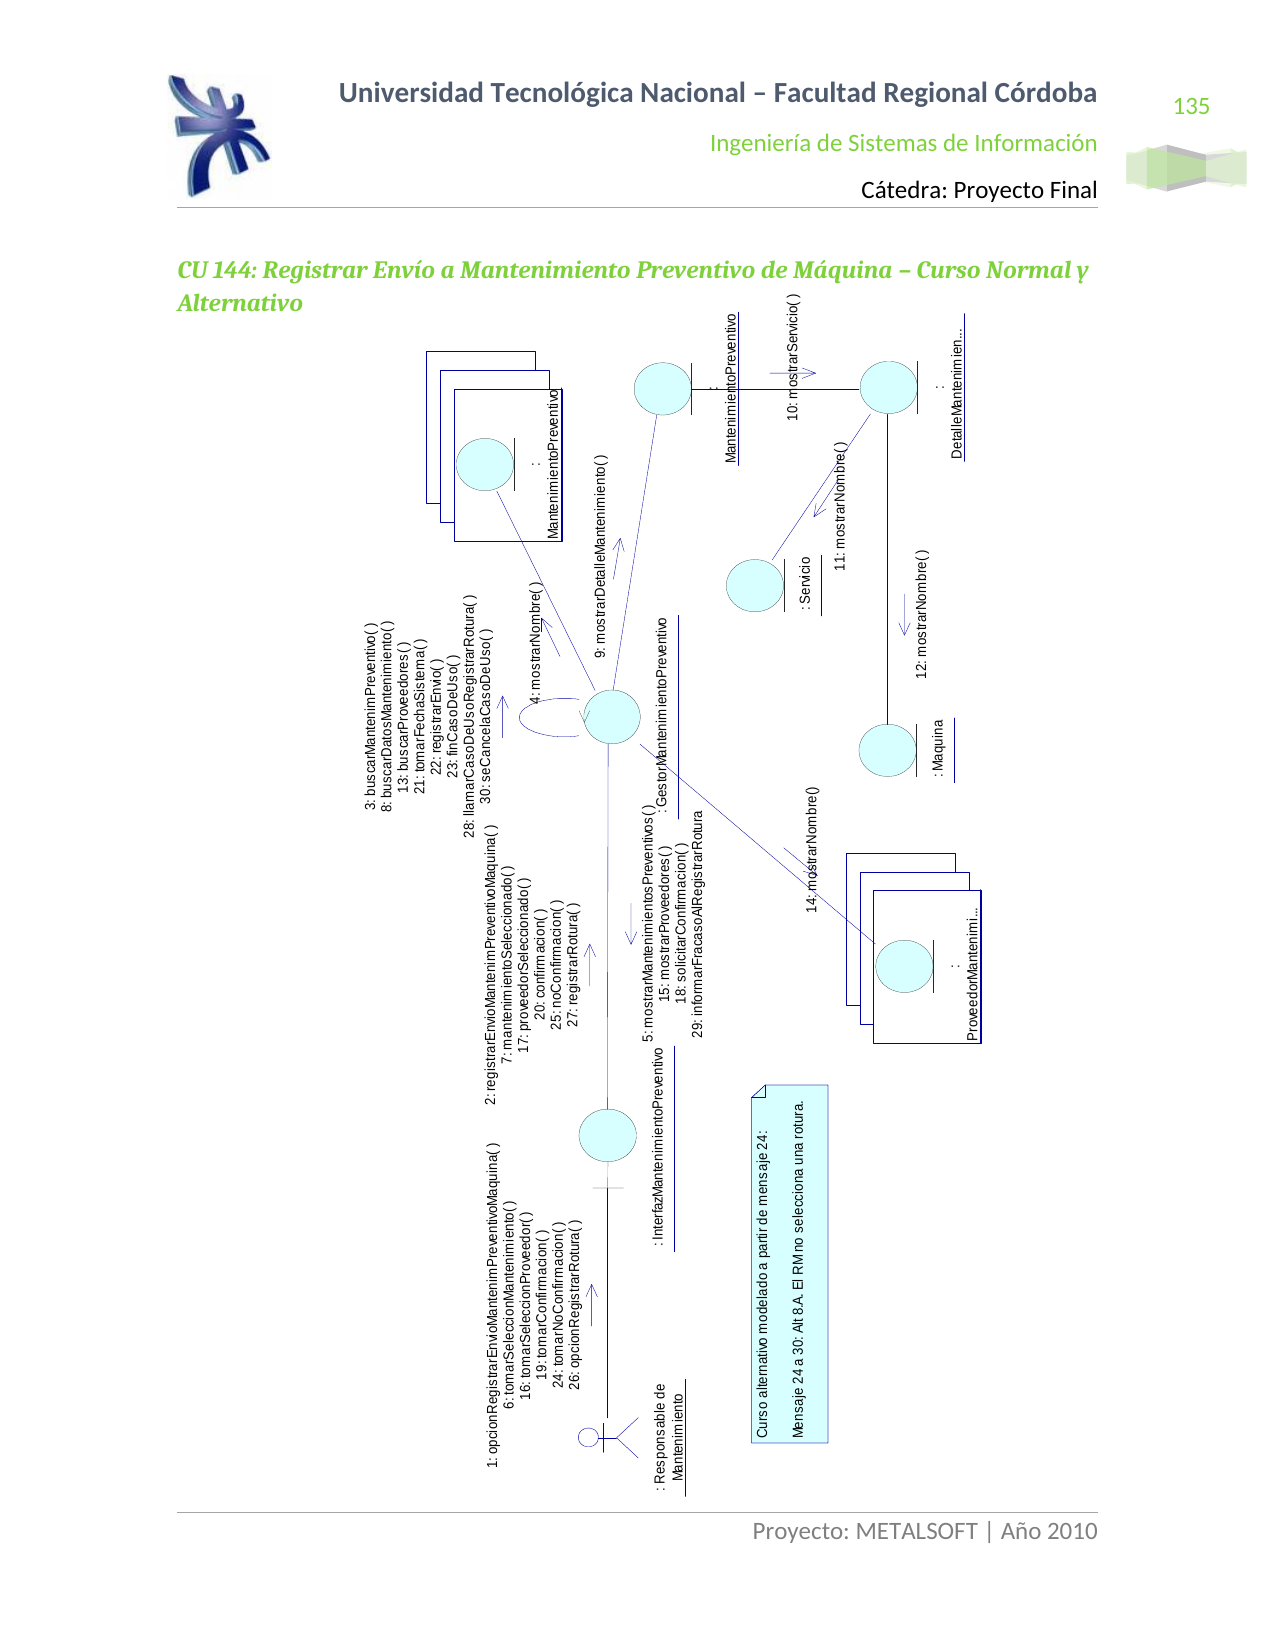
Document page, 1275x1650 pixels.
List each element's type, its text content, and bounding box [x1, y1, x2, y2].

picture [167, 74, 272, 199]
text CU 144: Registrar Envío a Mantenimiento Preventivo de Máquina – Curso Normal y Alternativo [177, 256, 1098, 318]
